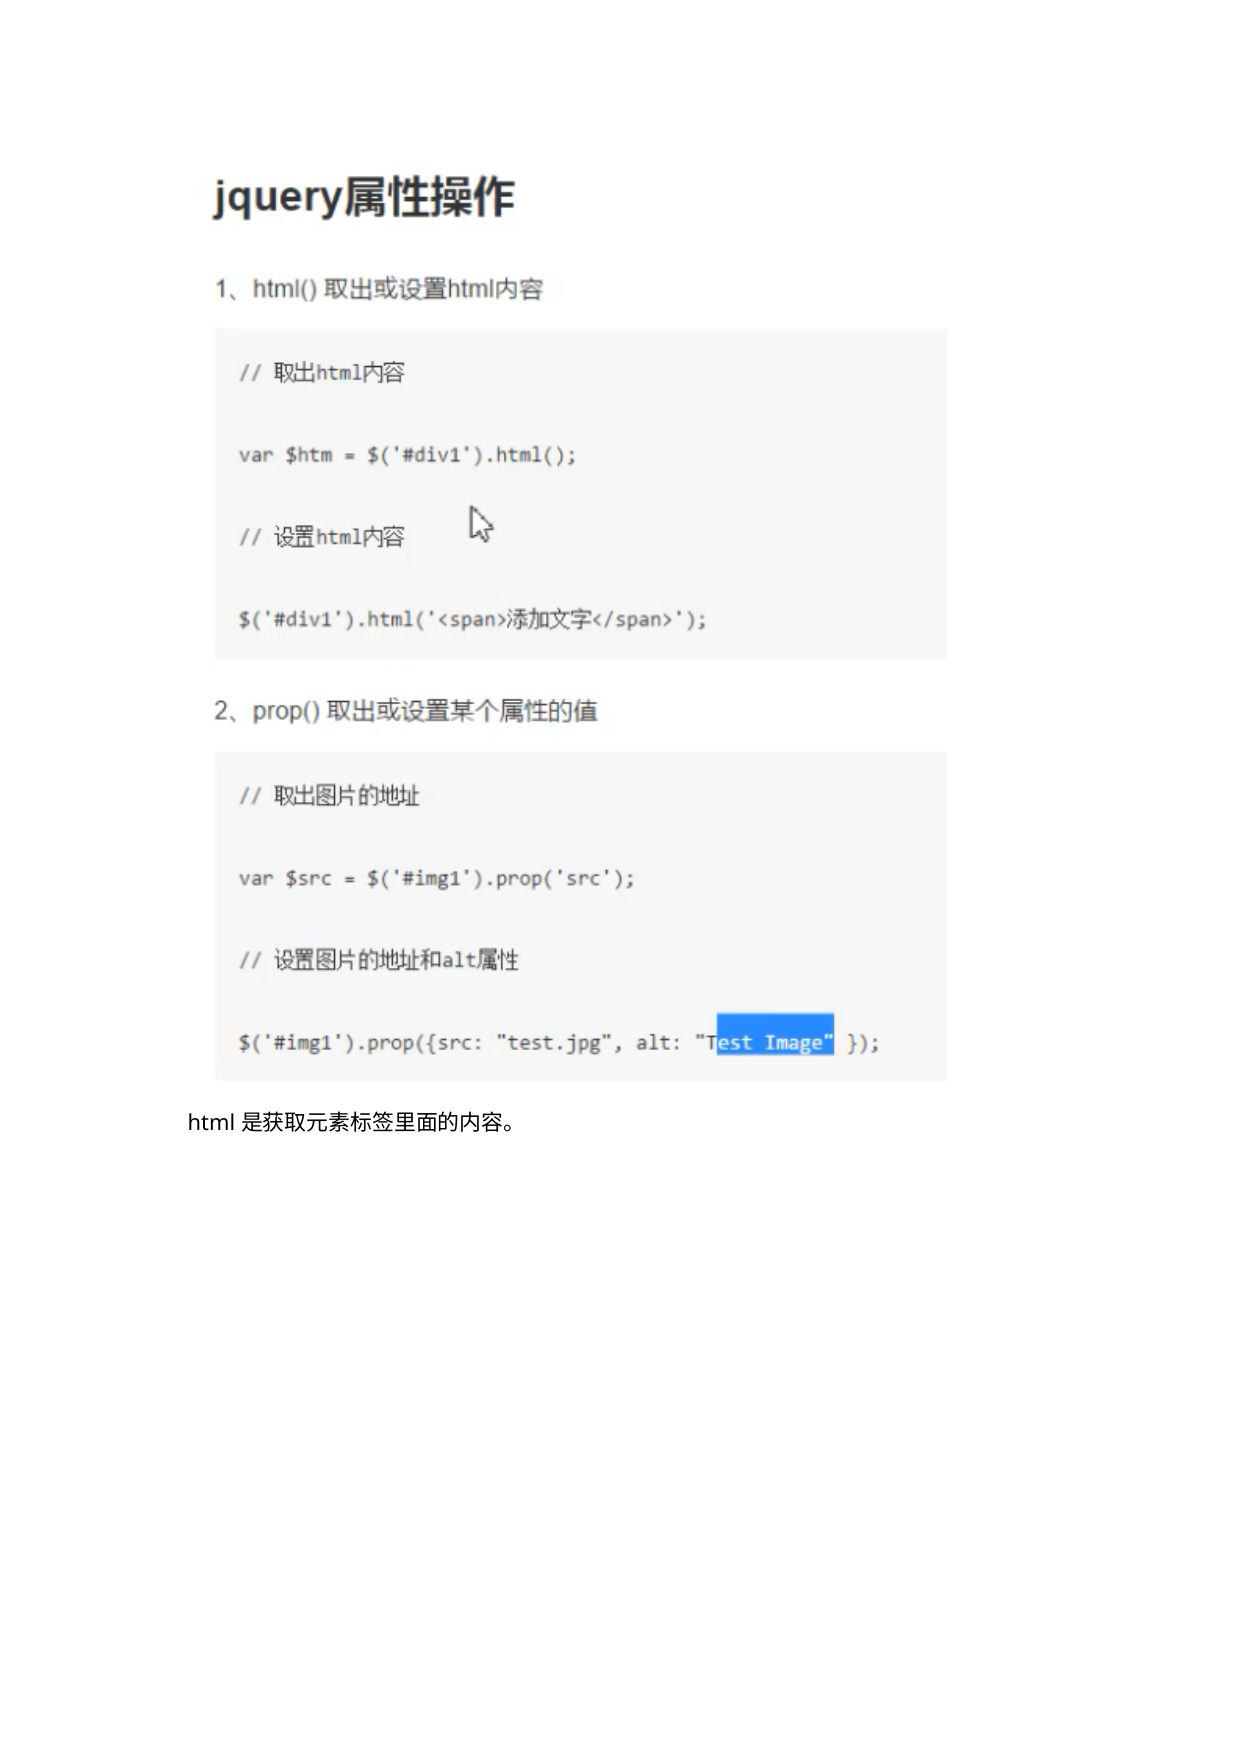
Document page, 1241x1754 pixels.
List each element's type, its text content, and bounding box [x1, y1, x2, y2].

text html 是获取元素标签里面的内容。 [187, 1104, 1053, 1137]
picture [187, 162, 947, 1086]
